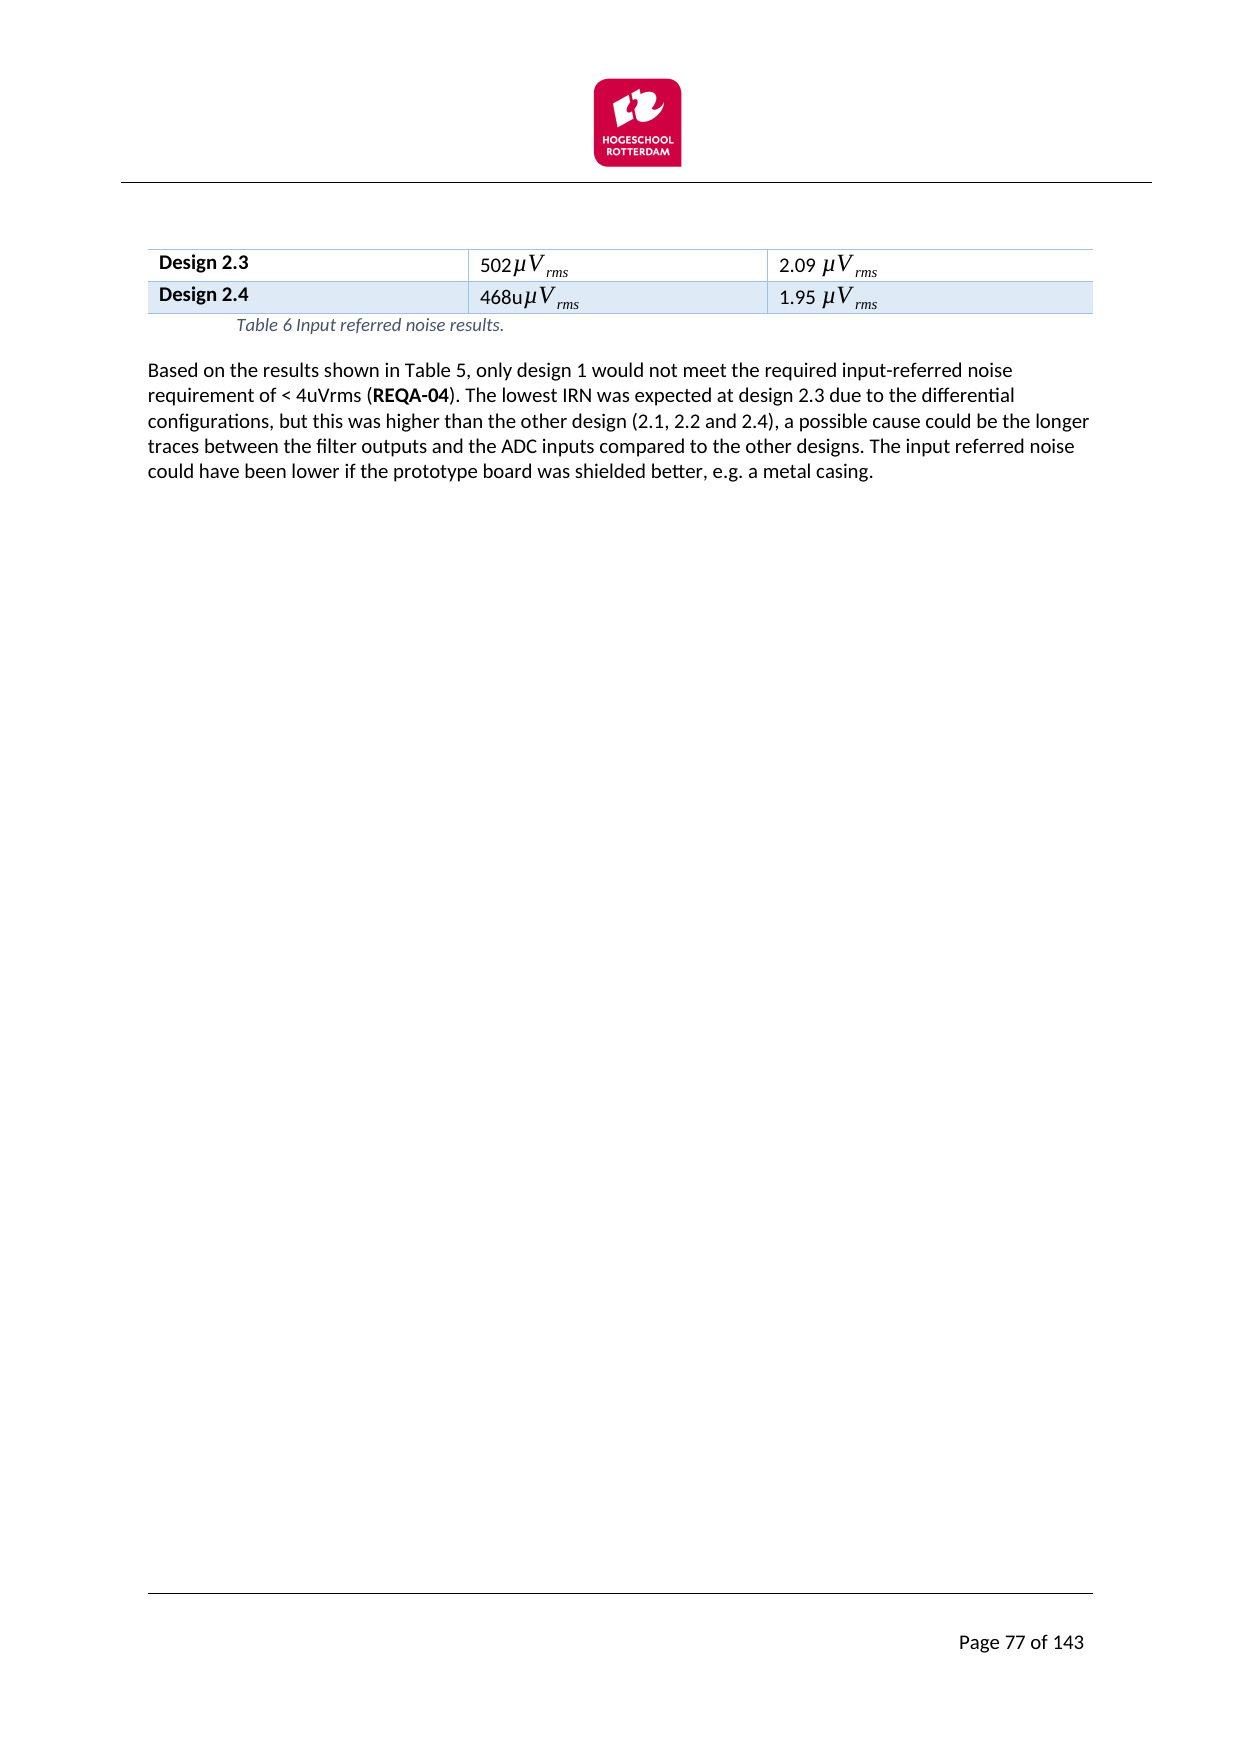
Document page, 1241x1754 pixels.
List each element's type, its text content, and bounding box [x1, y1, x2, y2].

table_cell Design 2.4 [148, 282, 468, 313]
text Table 6 Input referred noise results. [236, 314, 1093, 336]
text Based on the results shown in Table 5, only design 1 would not meet the required input-referred noise requirement of < 4uVrms (REQA-04). The lowest IRN was expected at design 2.3 due to the differential configurations, but this was higher than the other design (2.1, 2.2 and 2.4), a possible cause could be the longer traces between the filter outputs and the ADC inputs compared to the other designs. The input referred noise could have been lower if the prototype board was shielded better, e.g. a metal casing. [148, 357, 1093, 484]
table_cell 1.95 [768, 282, 1093, 313]
picture [590, 73, 685, 173]
table_cell 2.09 [768, 250, 1093, 281]
table_cell Design 2.3 [148, 250, 468, 281]
table_cell 468u [469, 282, 767, 313]
table_cell 502 [469, 250, 767, 281]
